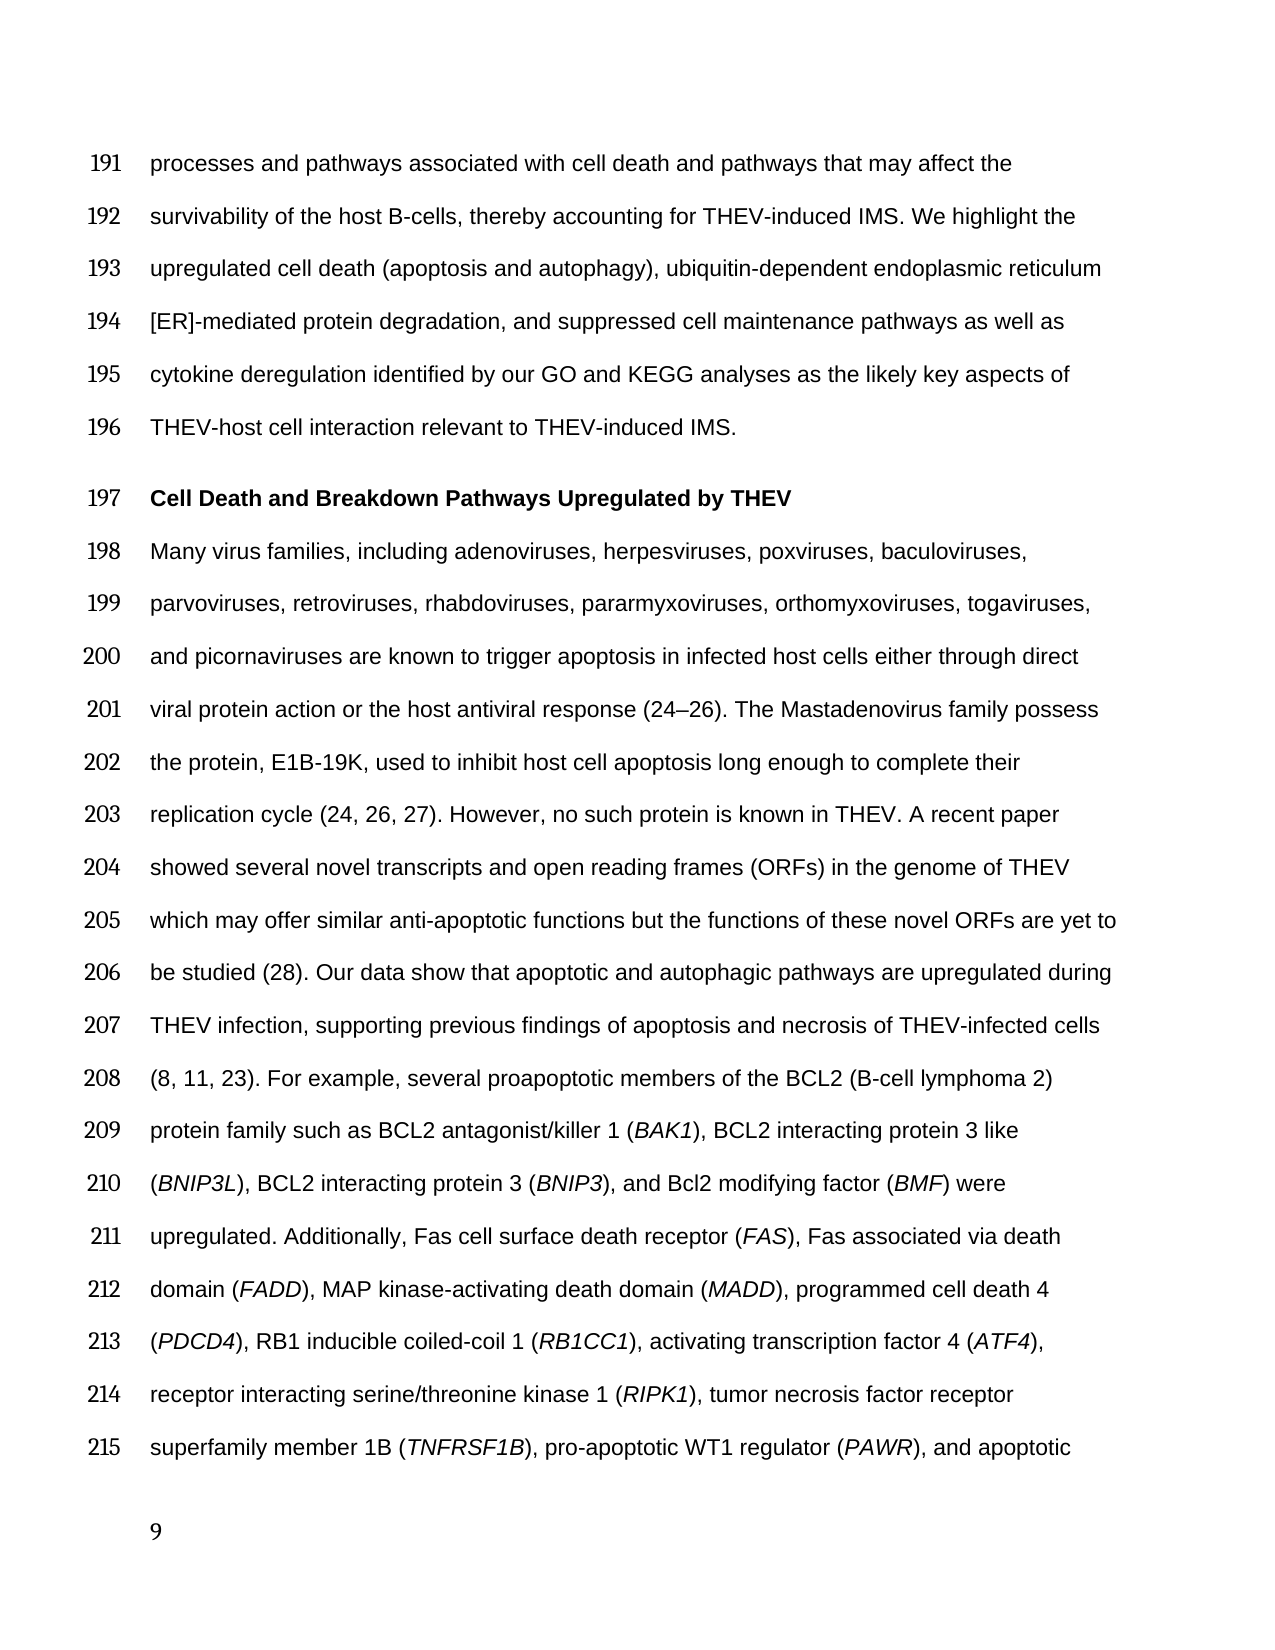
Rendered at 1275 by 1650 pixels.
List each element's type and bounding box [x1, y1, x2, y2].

text [150, 485, 1125, 1460]
text [150, 150, 1125, 440]
